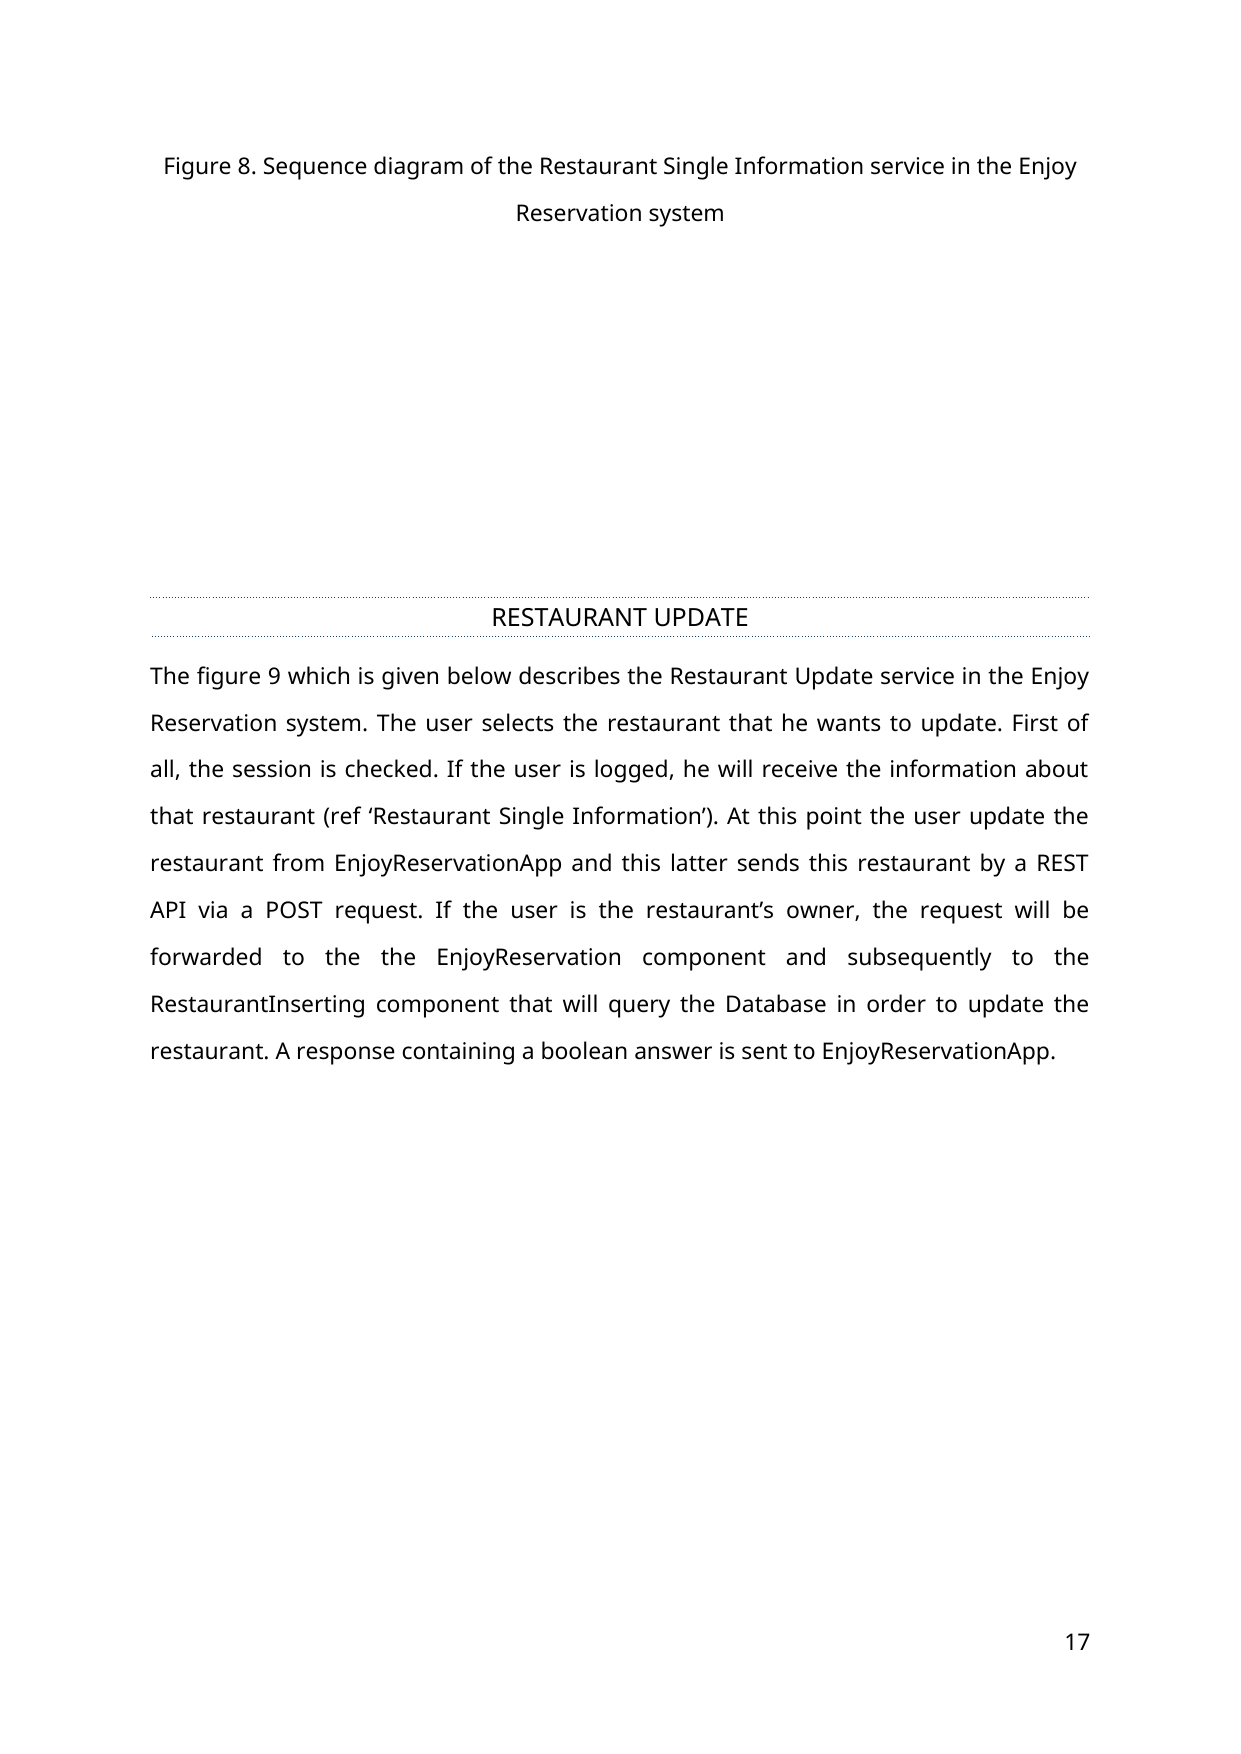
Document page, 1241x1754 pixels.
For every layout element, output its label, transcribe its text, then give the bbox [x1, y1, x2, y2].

text The figure 9 which is given below describes the Restaurant Update service in the Enjoy Reservation system. The user selects the restaurant that he wants to update. First of all, the session is checked. If the user is logged, he will receive the information about that restaurant (ref ‘Restaurant Single Information’). At this point the user update the restaurant from EnjoyReservationApp and this latter sends this restaurant by a REST API via a POST request. If the user is the restaurant’s owner, the request will be forwarded to the the EnjoyReservation component and subsequently to the RestaurantInserting component that will query the Database in order to update the restaurant. A response containing a boolean answer is sent to EnjoyReservationApp. [150, 660, 1090, 1066]
text Figure 8. Sequence diagram of the Restaurant Single Information service in the Enjoy Reservation system [150, 150, 1090, 228]
subtitle Restaurant Update [150, 597, 1090, 637]
